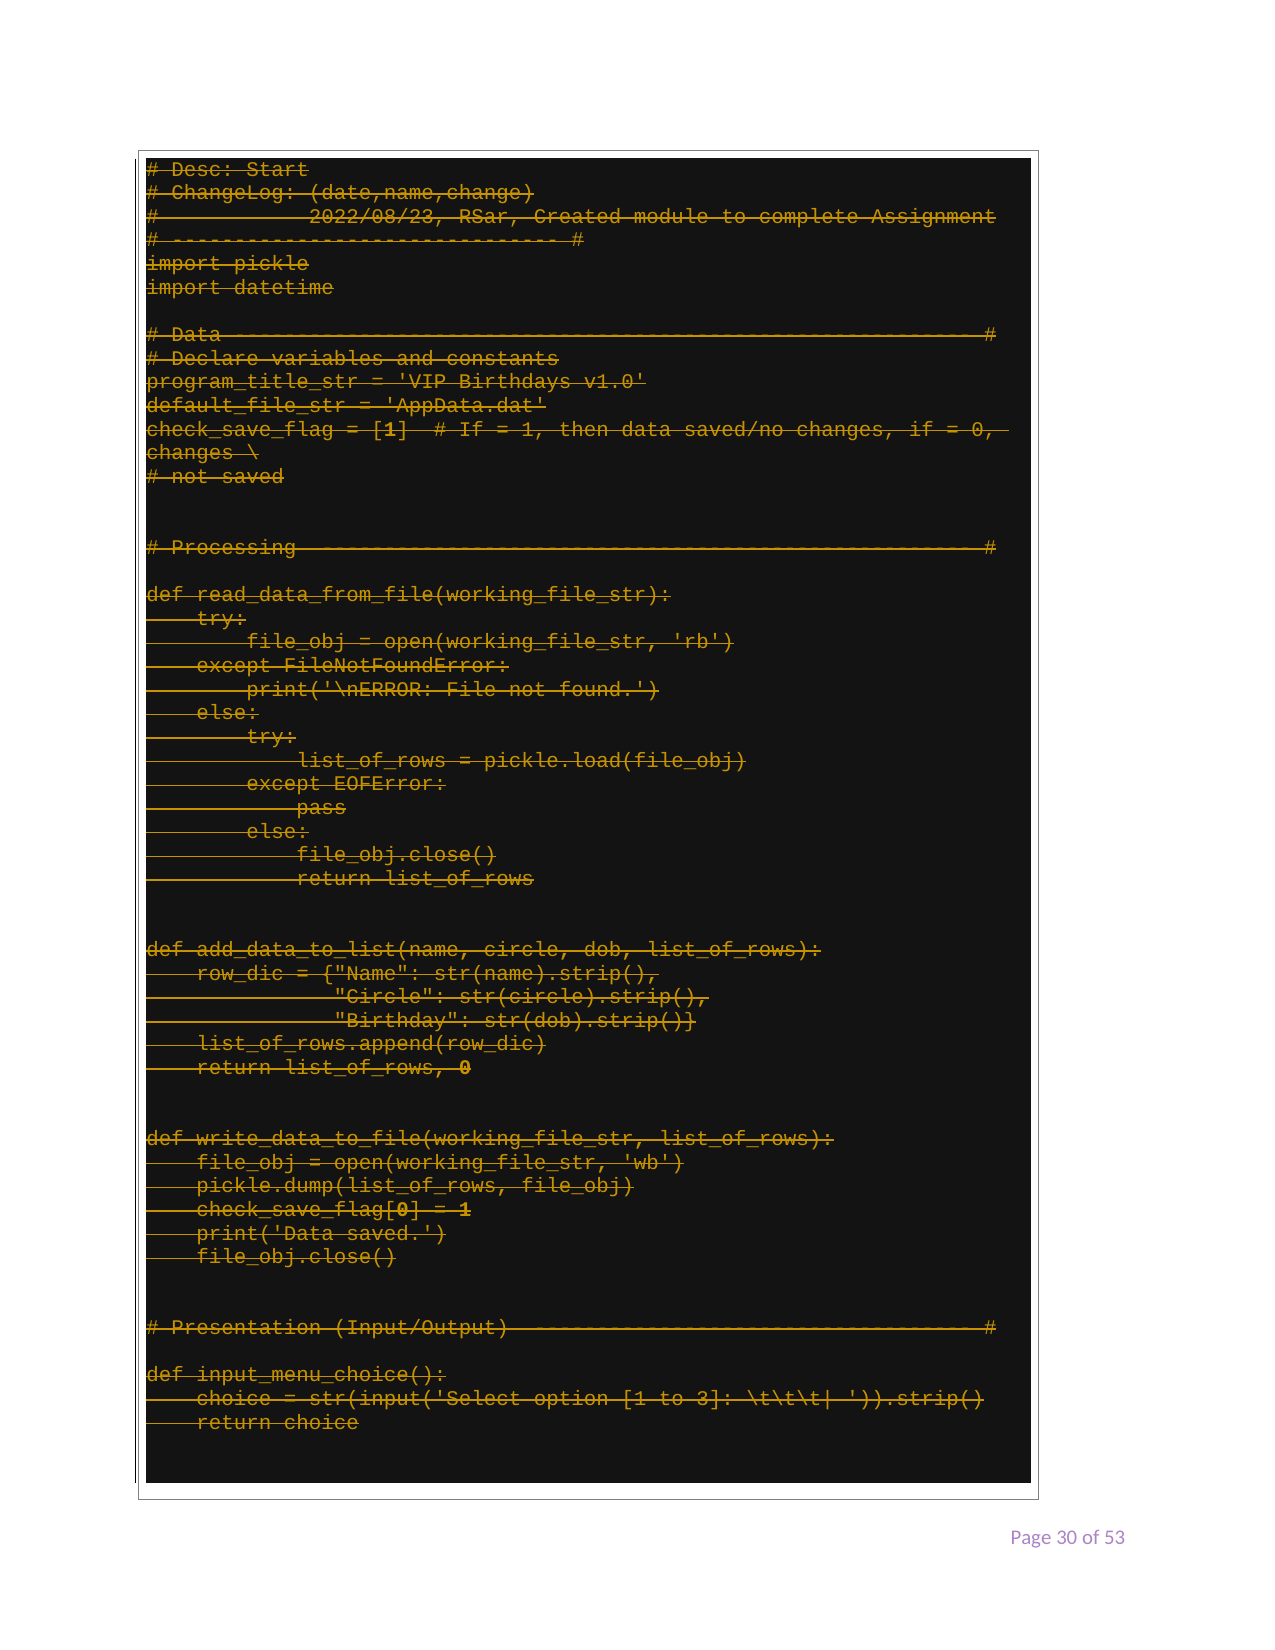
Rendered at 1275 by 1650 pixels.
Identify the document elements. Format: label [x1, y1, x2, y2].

table_header [139, 151, 1038, 1499]
